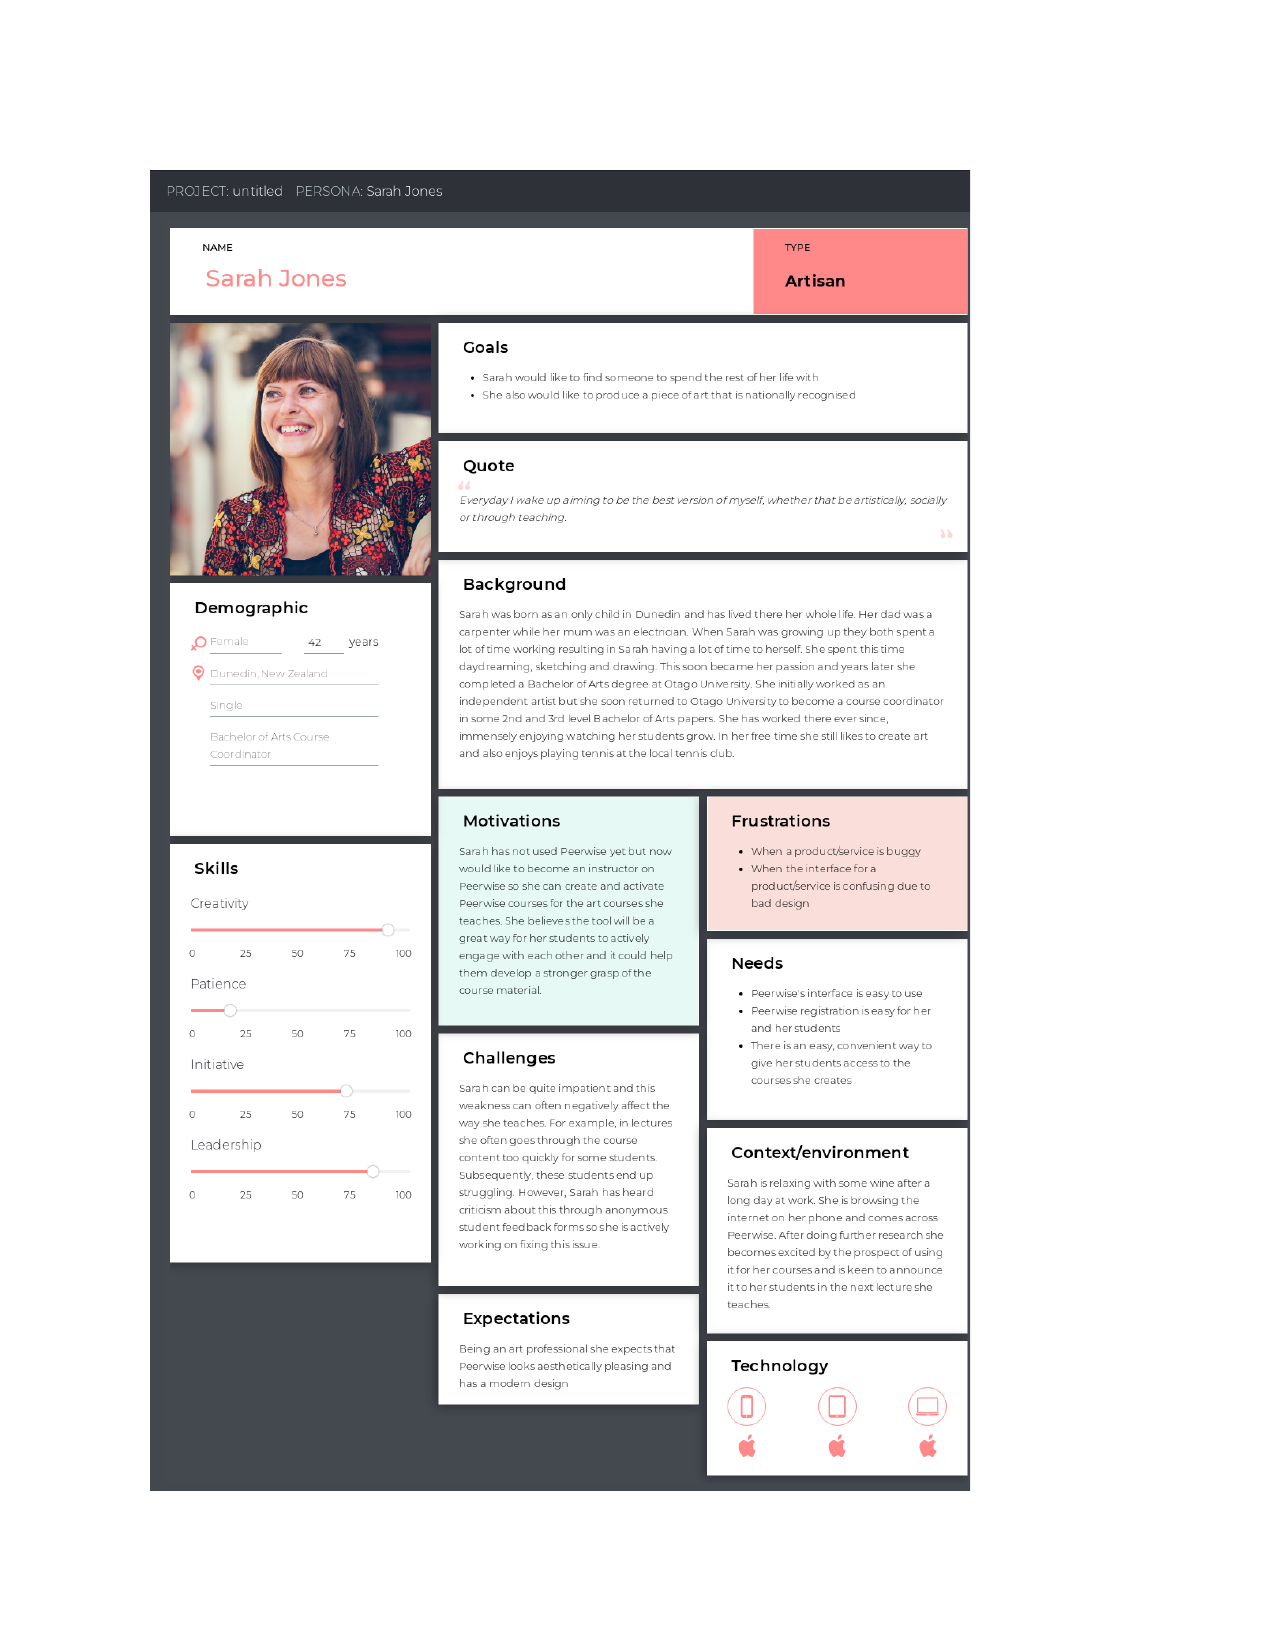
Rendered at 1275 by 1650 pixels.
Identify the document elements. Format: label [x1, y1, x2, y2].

picture [150, 170, 971, 1491]
